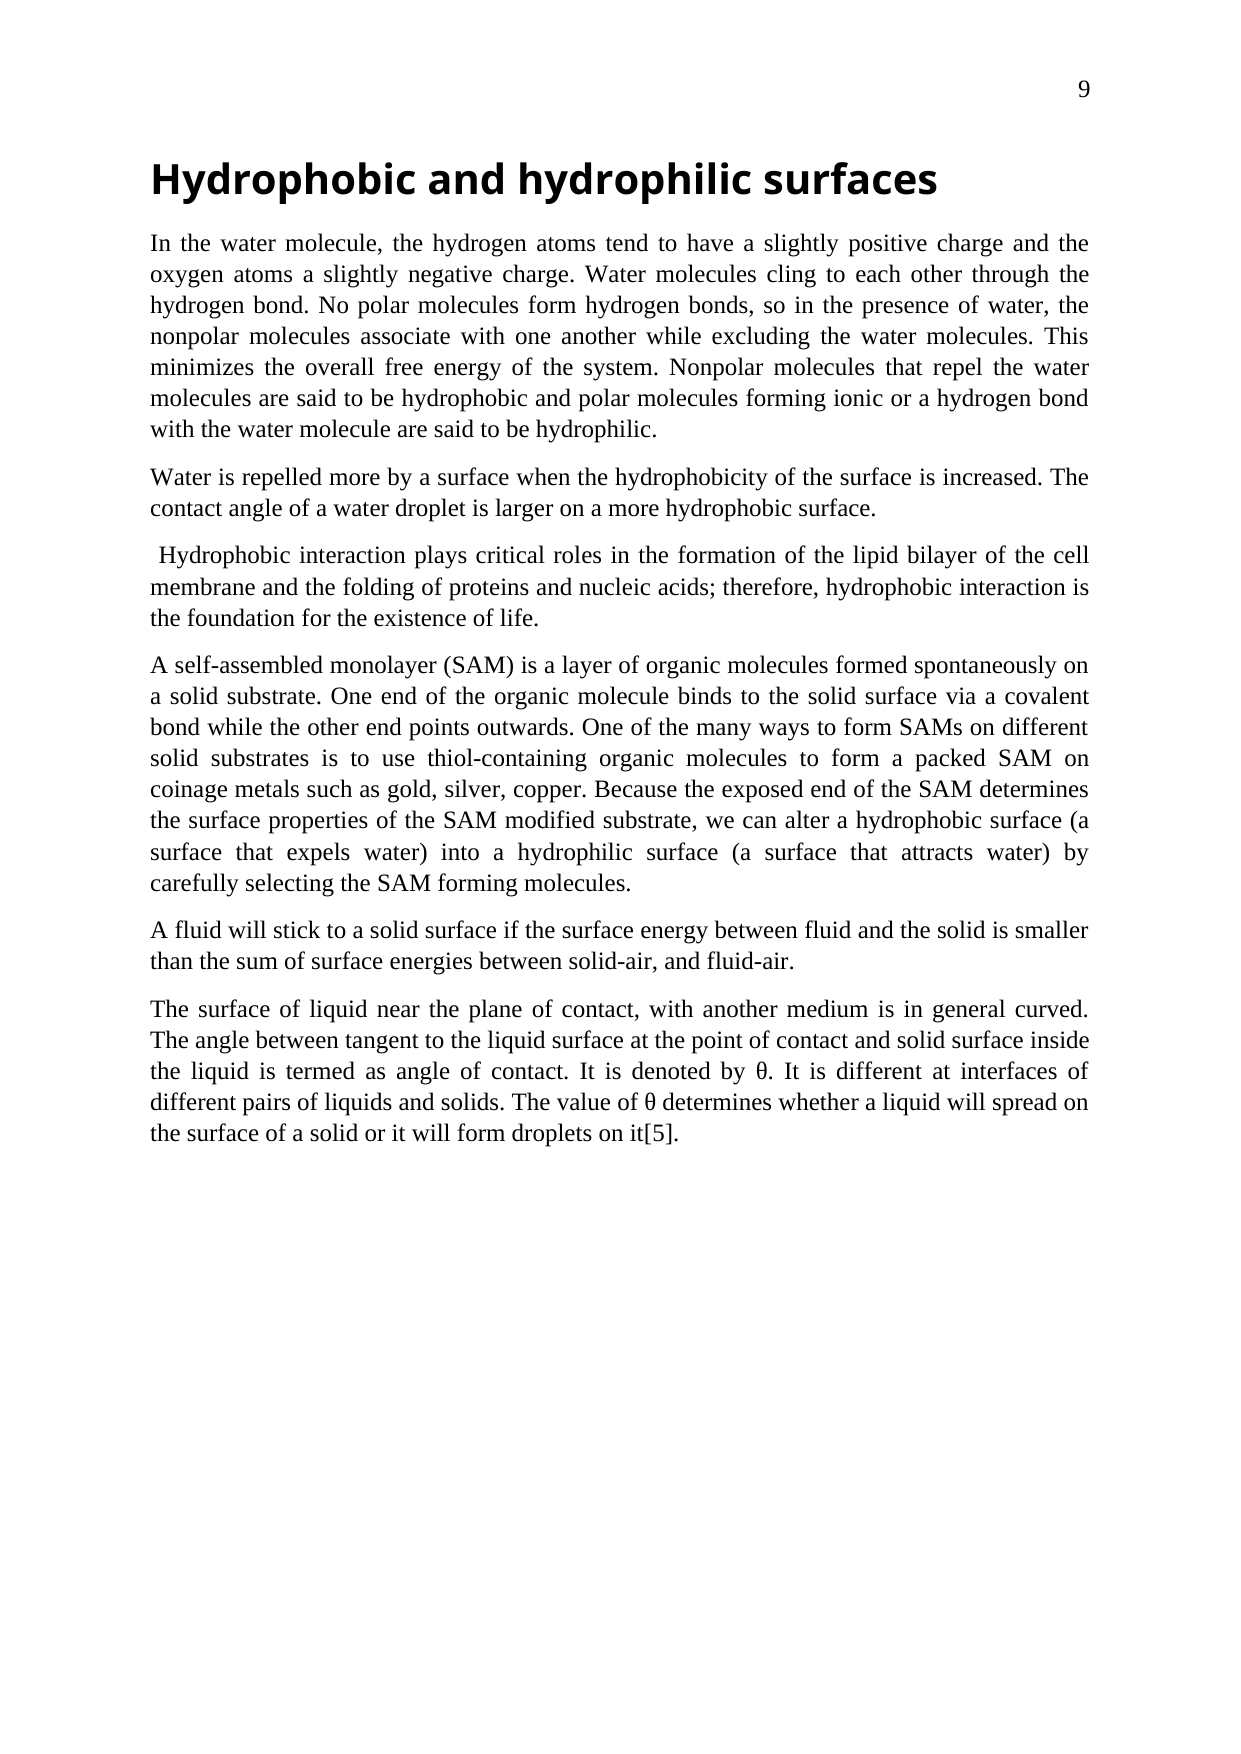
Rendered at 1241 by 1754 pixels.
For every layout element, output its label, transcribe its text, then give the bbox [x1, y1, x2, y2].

text A self-assembled monolayer (SAM) is a layer of organic molecules formed spontaneously on a solid substrate. One end of the organic molecule binds to the solid surface via a covalent bond while the other end points outwards. One of the many ways to form SAMs on different solid substrates is to use thiol-containing organic molecules to form a packed SAM on coinage metals such as gold, silver, copper. Because the exposed end of the SAM determines the surface properties of the SAM modified substrate, we can alter a hydrophobic surface (a surface that expels water) into a hydrophilic surface (a surface that attracts water) by carefully selecting the SAM forming molecules. [150, 650, 1090, 896]
text In the water molecule, the hydrogen atoms tend to have a slightly positive charge and the oxygen atoms a slightly negative charge. Water molecules cling to each other through the hydrogen bond. No polar molecules form hydrogen bonds, so in the presence of water, the nonpolar molecules associate with one another while excluding the water molecules. This minimizes the overall free energy of the system. Nonpolar molecules that repel the water molecules are said to be hydrophobic and polar molecules forming ionic or a hydrogen bond with the water molecule are said to be hydrophilic. [150, 228, 1090, 443]
text The surface of liquid near the plane of contact, with another medium is in general curved. The angle between tangent to the liquid surface at the point of contact and solid surface inside the liquid is termed as angle of contact. It is denoted by θ. It is different at interfaces of different pairs of liquids and solids. The value of θ determines whether a liquid will spread on the surface of a solid or it will form droplets on it[5]. [150, 994, 1090, 1147]
text Water is repelled more by a surface when the hydrophobicity of the surface is increased. The contact angle of a water droplet is larger on a more hydrophobic surface. [150, 462, 1090, 522]
text A fluid will stick to a solid surface if the surface energy between fluid and the solid is smaller than the sum of surface energies between solid-air, and fluid-air. [150, 915, 1090, 975]
text Hydrophobic and hydrophilic surfaces [150, 150, 1090, 207]
text Hydrophobic interaction plays critical roles in the formation of the lipid bilayer of the cell membrane and the folding of proteins and nucleic acids; therefore, hydrophobic interaction is the foundation for the existence of life. [150, 541, 1090, 631]
